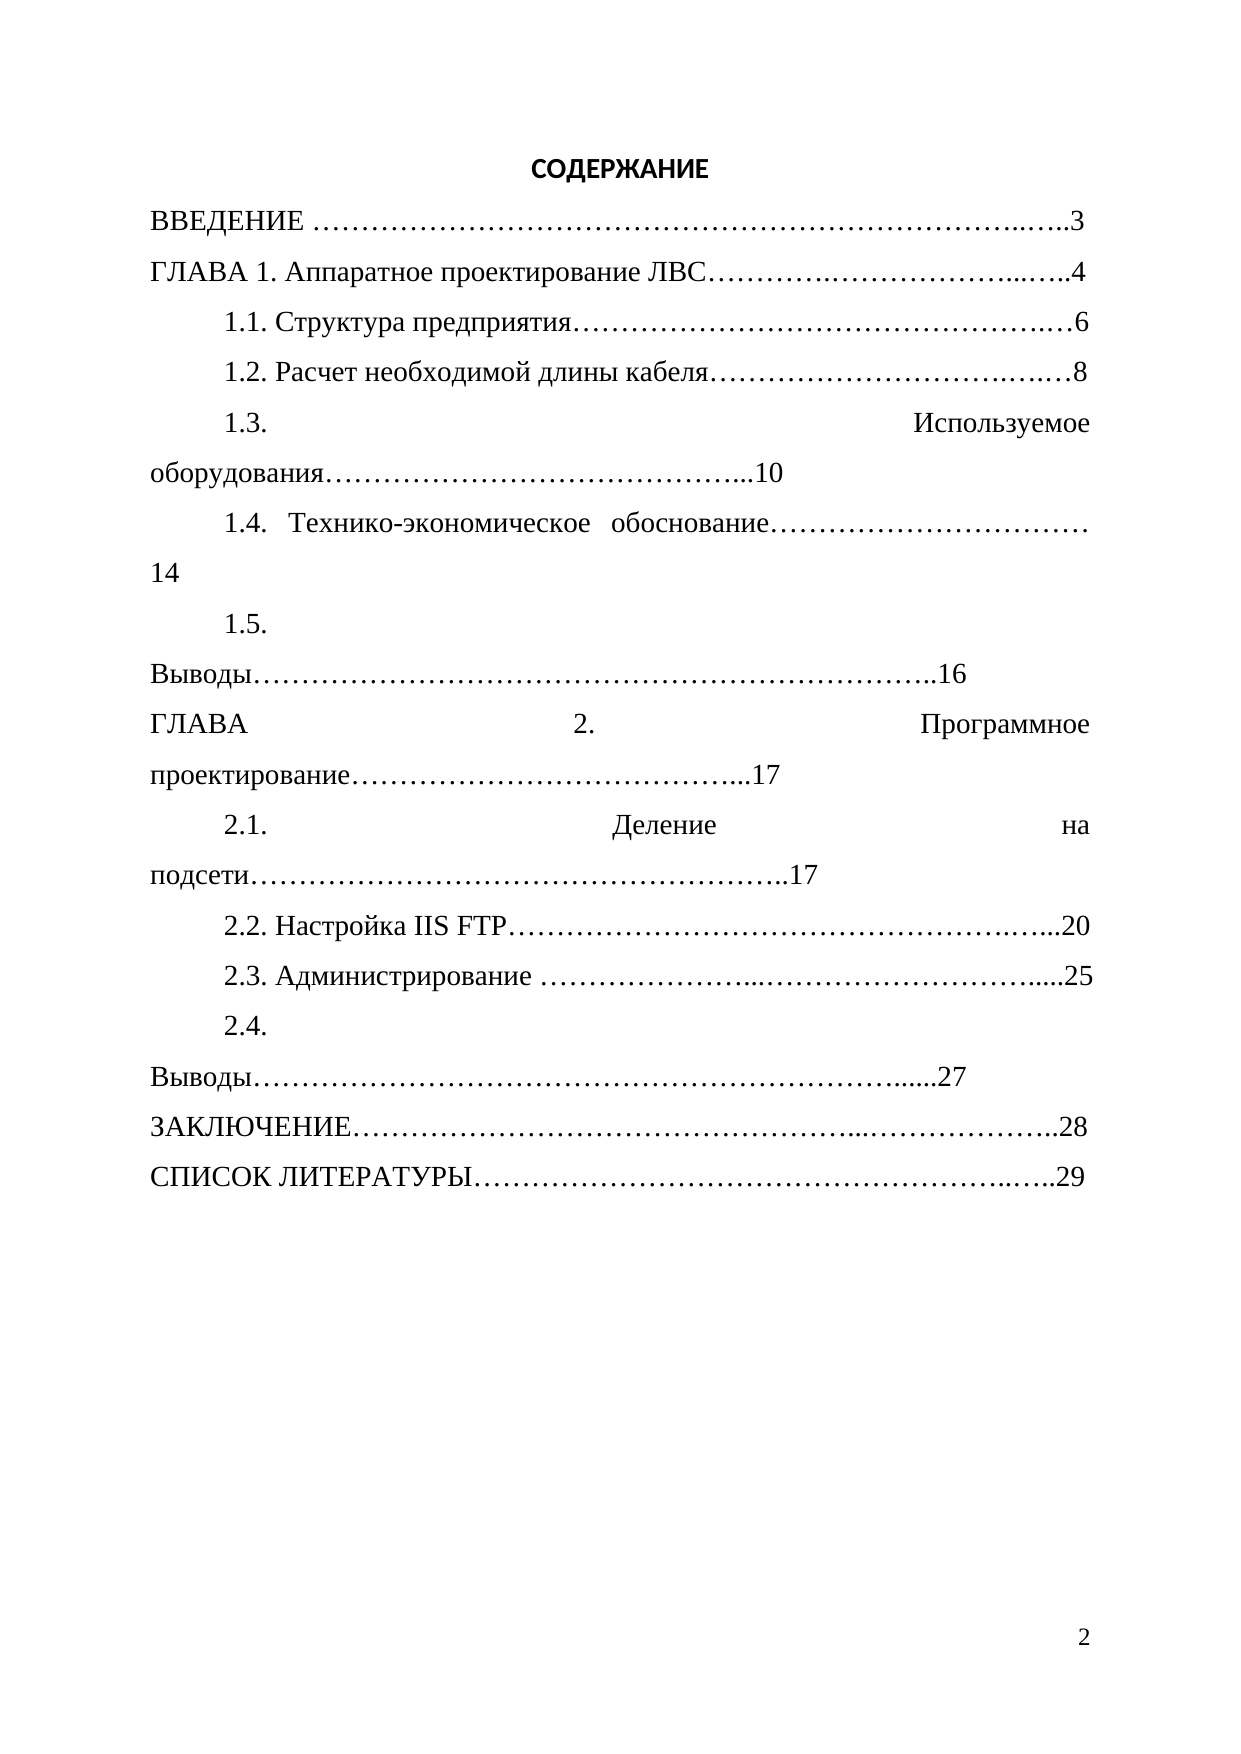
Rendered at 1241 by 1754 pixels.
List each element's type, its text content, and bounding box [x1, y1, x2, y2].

list 2.1. Деление на подсети………………………………………………..17 [150, 807, 1090, 891]
text СПИСОК ЛИТЕРАТУРЫ………………………………………………..…..29 [150, 1159, 1090, 1193]
list ГЛАВА 2. Программное проектирование…………………………………...17 [150, 707, 1090, 790]
list 1.4. Технико-экономическое обоснование……………………………14 [150, 505, 1090, 589]
text СОДЕРЖАНИЕ [150, 150, 1090, 186]
list 1.3. Используемое оборудования……………………………………...10 [150, 405, 1090, 488]
list 2.2. Настройка IIS FTP…………………………………………….…...20 [150, 908, 1090, 941]
list 1.2. Расчет необходимой длины кабеля………………………….….…8 [150, 354, 1090, 388]
list 1.1. Структура предприятия………………………………………….…6 [150, 304, 1090, 338]
list 2.3. Администрирование …………………...……………………….....25 [150, 958, 1110, 992]
text ЗАКЛЮЧЕНИЕ……………………………………………...………………..28 [150, 1109, 1090, 1143]
text ВВЕДЕНИЕ ………………………………………………………………..…..3 [150, 203, 1090, 237]
text ГЛАВА 1. Аппаратное проектирование ЛВС………….………………...…..4 [150, 254, 1090, 287]
list 1.5. Выводы……………………………………………………………..16 [150, 606, 1090, 690]
list 2.4. Выводы…………………………………………………………......27 [150, 1008, 1090, 1092]
